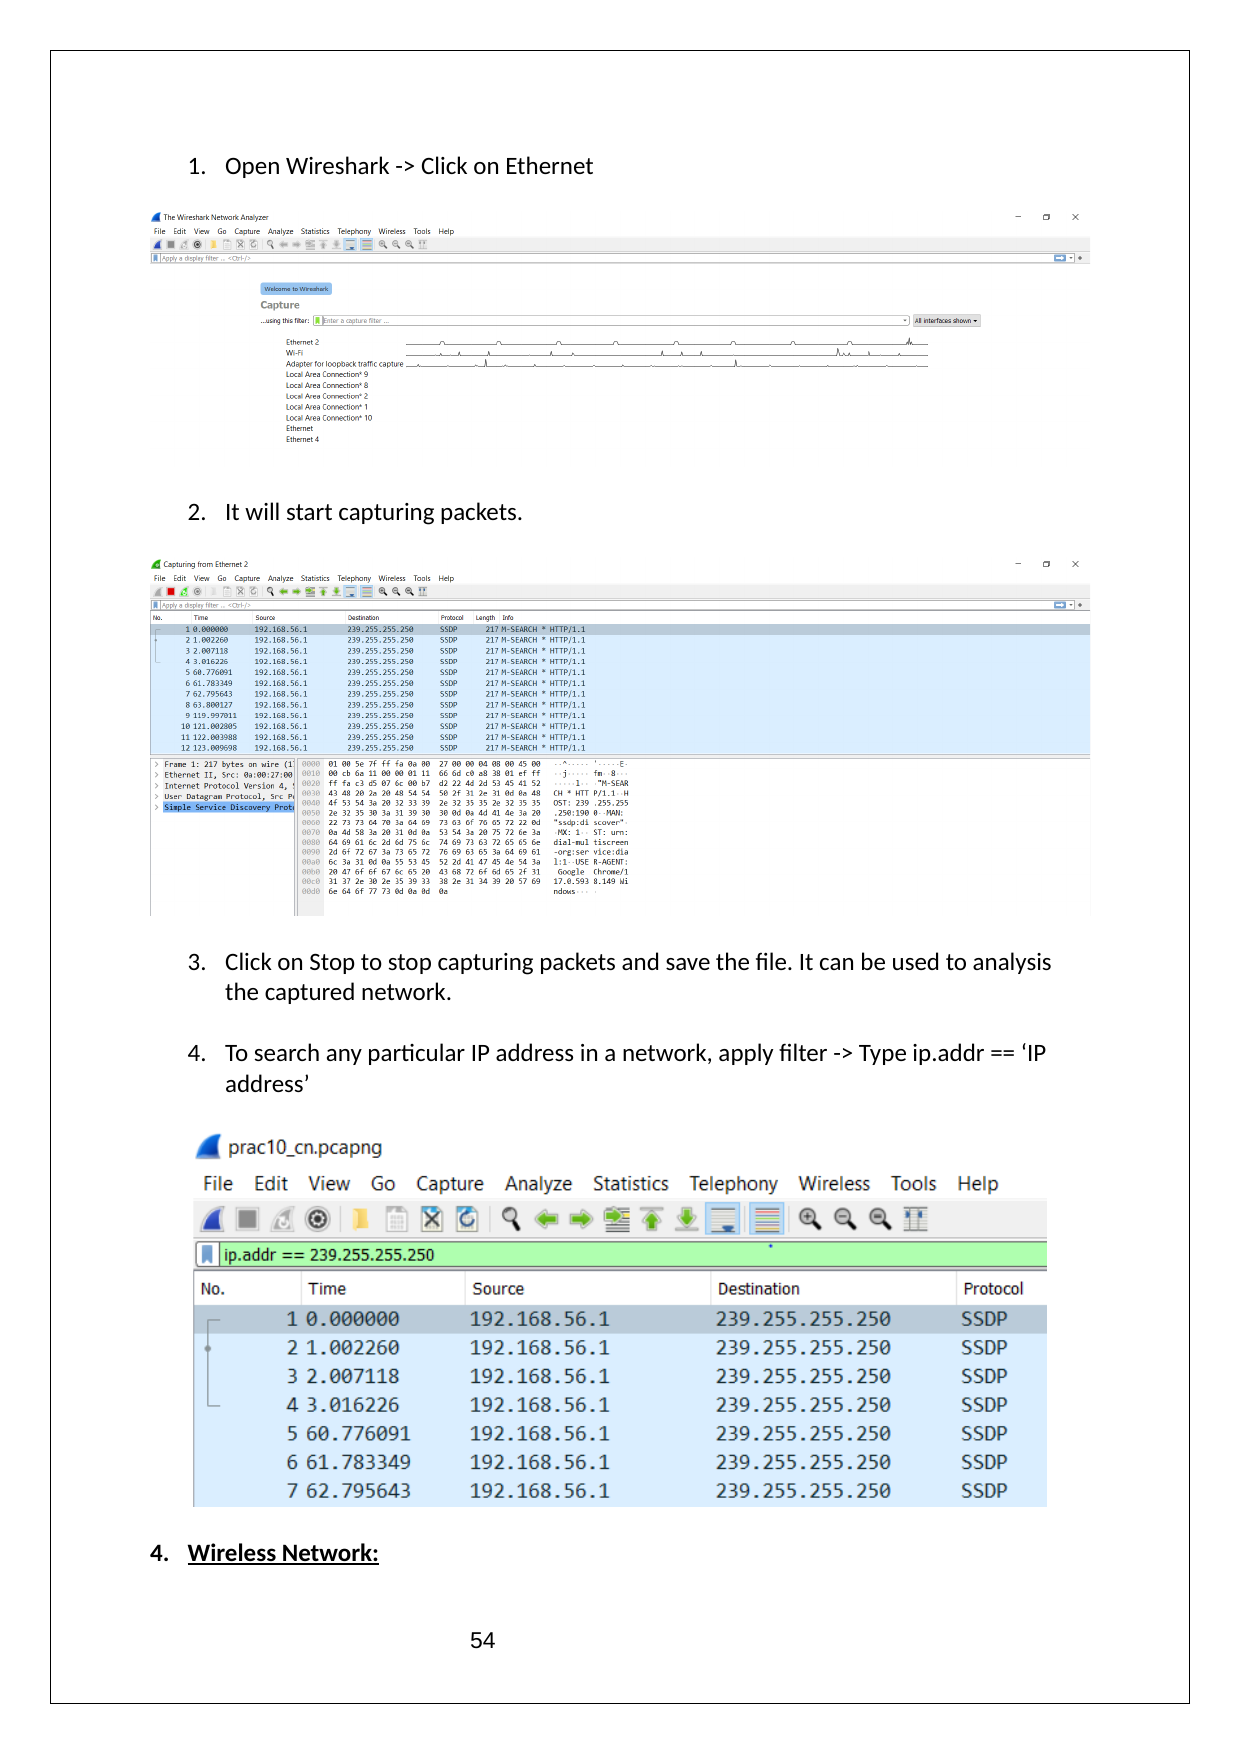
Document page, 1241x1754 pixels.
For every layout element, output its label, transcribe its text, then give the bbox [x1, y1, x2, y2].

list Open Wireshark -> Click on Ethernet [187, 150, 1090, 181]
picture [150, 211, 1091, 467]
list To search any particular IP address in a network, apply filter -> Type ip.addr == ‘IP address’ [187, 1037, 1090, 1098]
picture [193, 1128, 1047, 1507]
list Wireless Network: [150, 1537, 1090, 1568]
list Click on Stop to stop capturing packets and save the file. It can be used to analysis the captured network. [187, 946, 1090, 1007]
picture [150, 557, 1091, 916]
list It will start capturing packets. [187, 497, 1090, 527]
